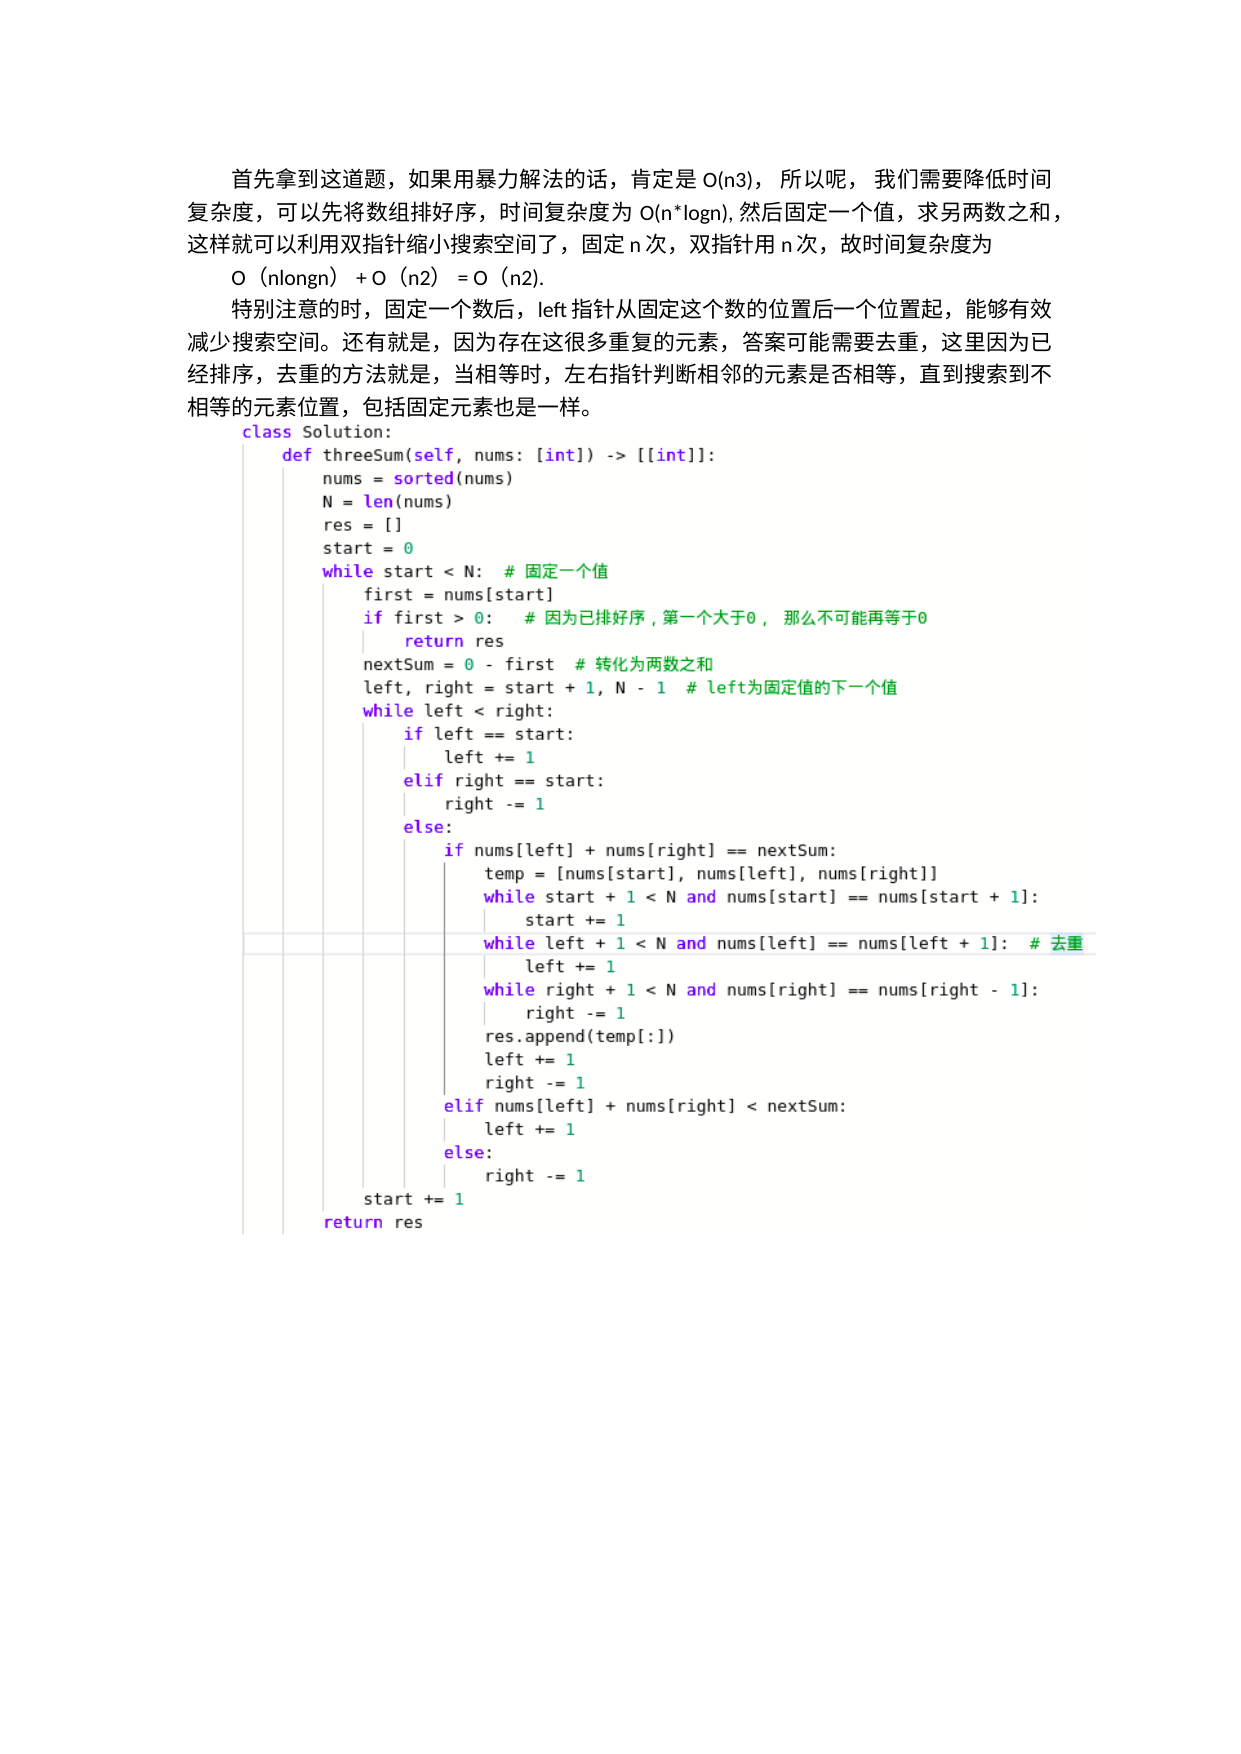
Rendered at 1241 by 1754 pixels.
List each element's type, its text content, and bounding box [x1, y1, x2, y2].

text 特别注意的时，固定一个数后，left指针从固定这个数的位置后一个位置起，能够有效减少搜索空间。还有就是，因为存在这很多重复的元素，答案可能需要去重，这里因为已经排序，去重的方法就是，当相等时，左右指针判断相邻的元素是否相等，直到搜索到不相等的元素位置，包括固定元素也是一样。 [187, 292, 1053, 422]
picture [231, 422, 1097, 1241]
text 首先拿到这道题，如果用暴力解法的话，肯定是O(n3)， 所以呢， 我们需要降低时间复杂度，可以先将数组排好序，时间复杂度为O(n*logn), 然后固定一个值，求另两数之和，这样就可以利用双指针缩小搜索空间了，固定n次，双指针用n次，故时间复杂度为 [187, 162, 1053, 259]
text O（nlongn） + O（n2） = O（n2). [187, 259, 1053, 292]
